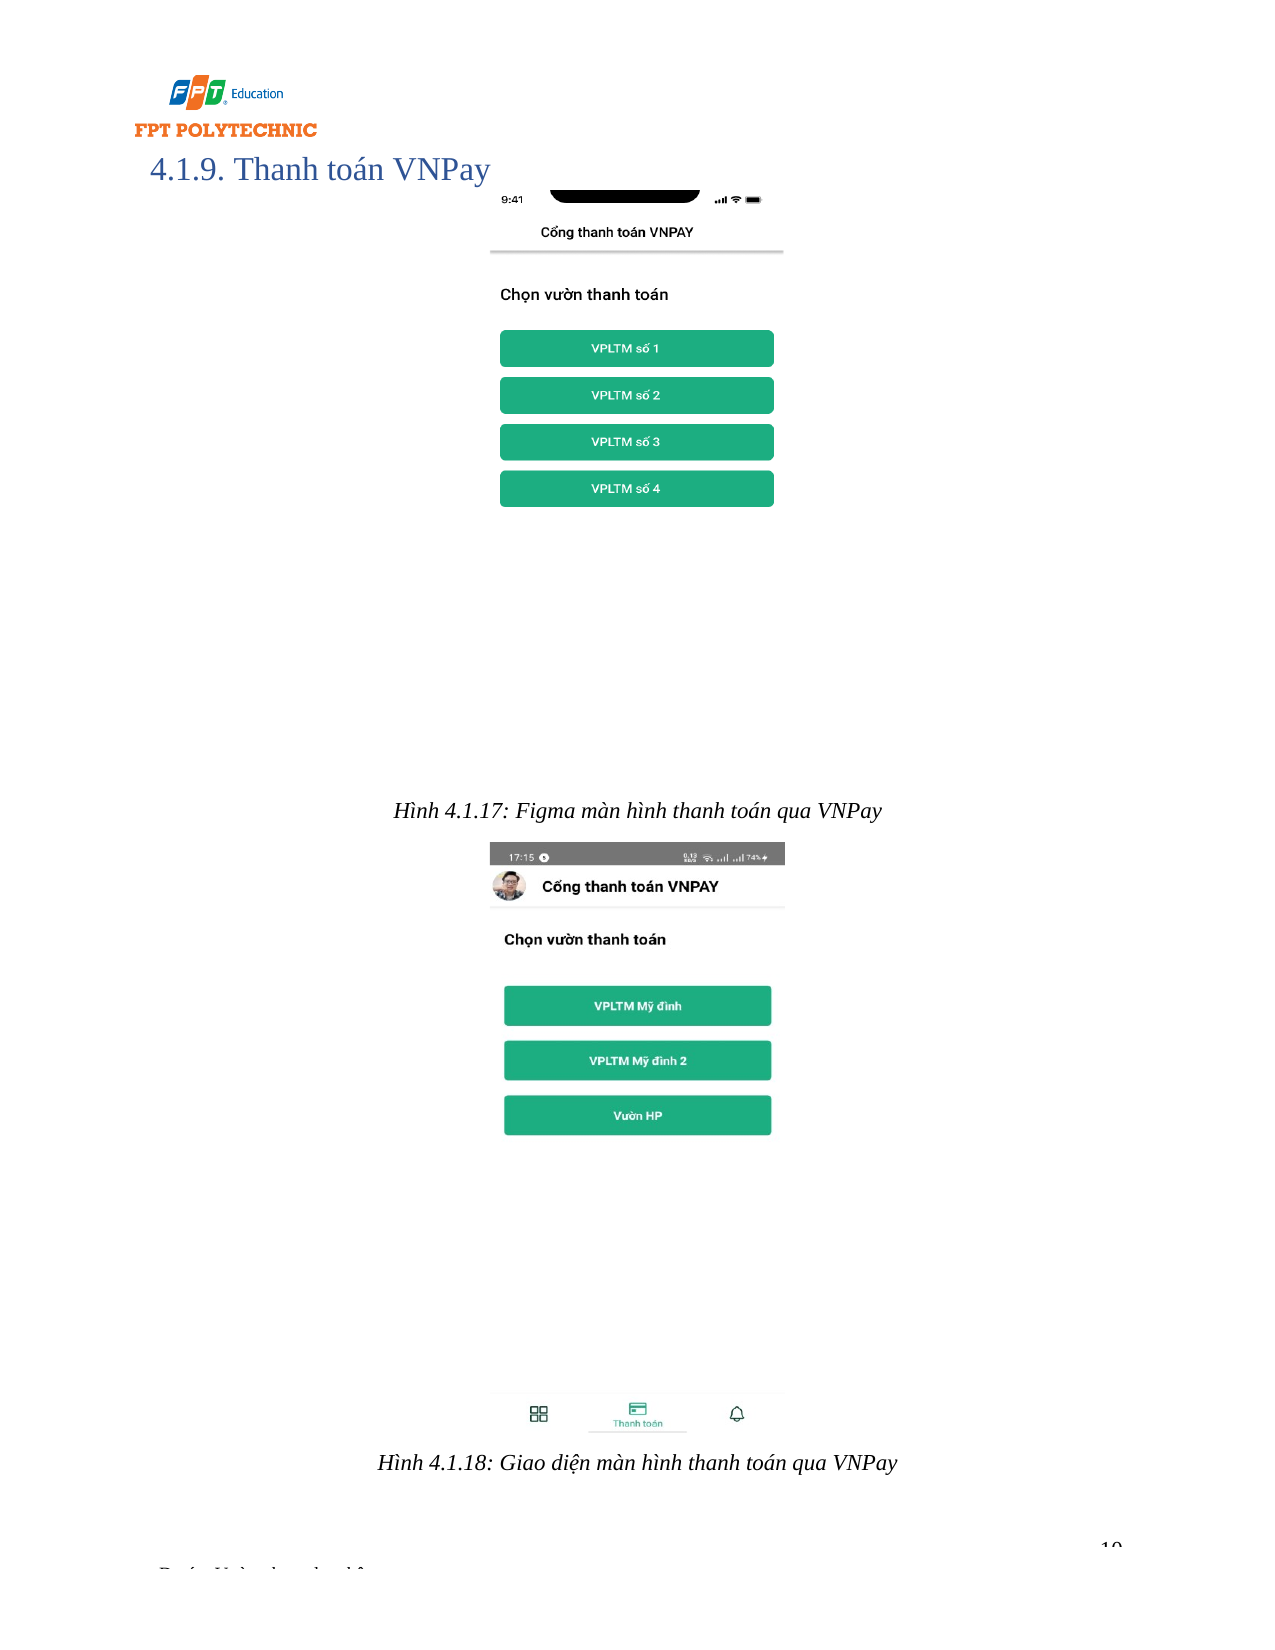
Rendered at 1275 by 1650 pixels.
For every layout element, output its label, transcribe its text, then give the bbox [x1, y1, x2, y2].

picture [489, 842, 785, 1433]
text Hình 4.1.17: Figma màn hình thanh toán qua VNPay [286, 797, 990, 824]
picture [489, 190, 784, 507]
picture [135, 75, 317, 137]
subtitle Thanh toán VNPay [150, 149, 1225, 187]
